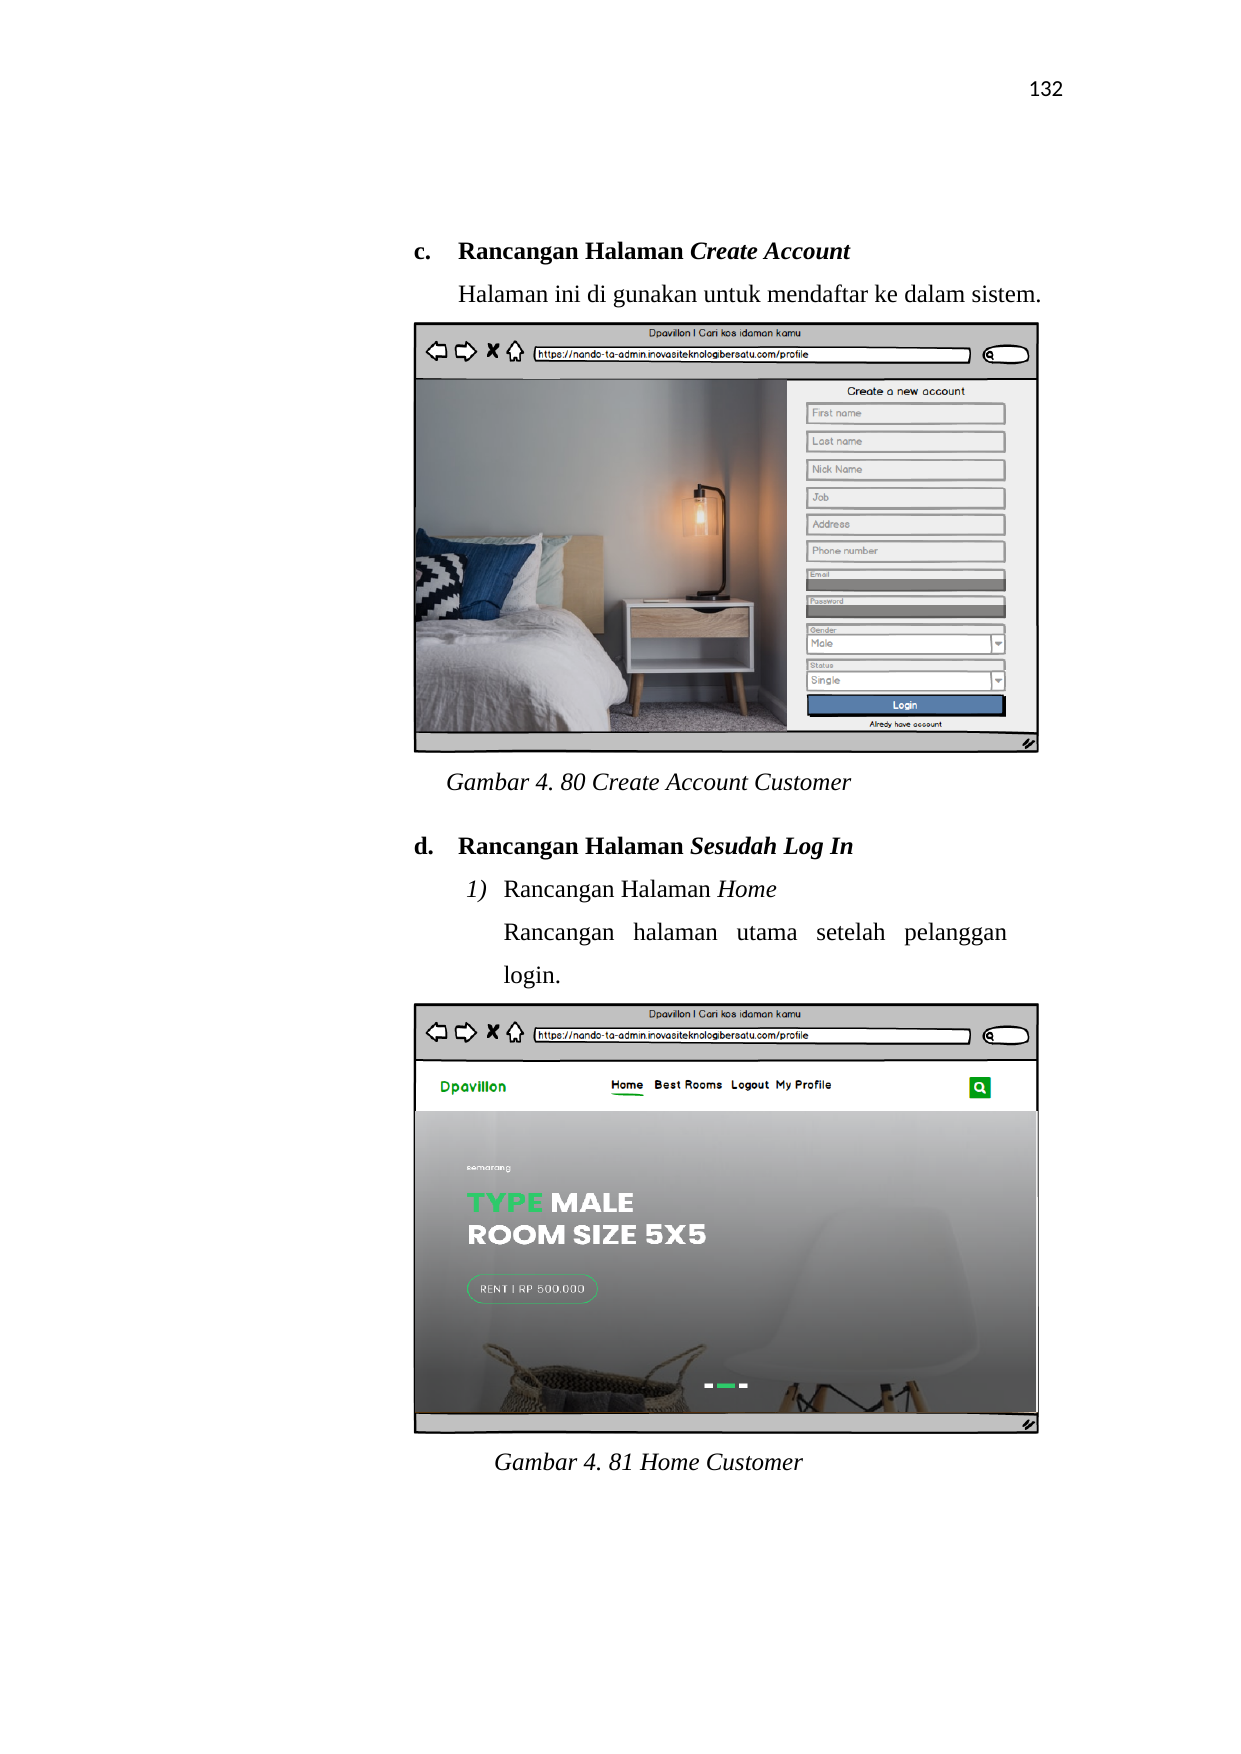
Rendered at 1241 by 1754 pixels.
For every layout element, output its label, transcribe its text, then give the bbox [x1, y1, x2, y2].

text Rancangan halaman utama setelah pelanggan login. [503, 917, 1007, 989]
list Rancangan Halaman Create Account [413, 236, 1063, 265]
picture [413, 1003, 1039, 1434]
picture [413, 322, 1039, 753]
text Halaman ini di gunakan untuk mendaftar ke dalam sistem. [458, 279, 1063, 308]
text Gambar 4. 81 Home Customer [236, 1447, 1063, 1476]
list Rancangan Halaman Sesudah Log In [413, 831, 1063, 859]
text Gambar 4. 80 Create Account Customer [236, 767, 1063, 796]
list Rancangan Halaman Home [466, 874, 1007, 903]
